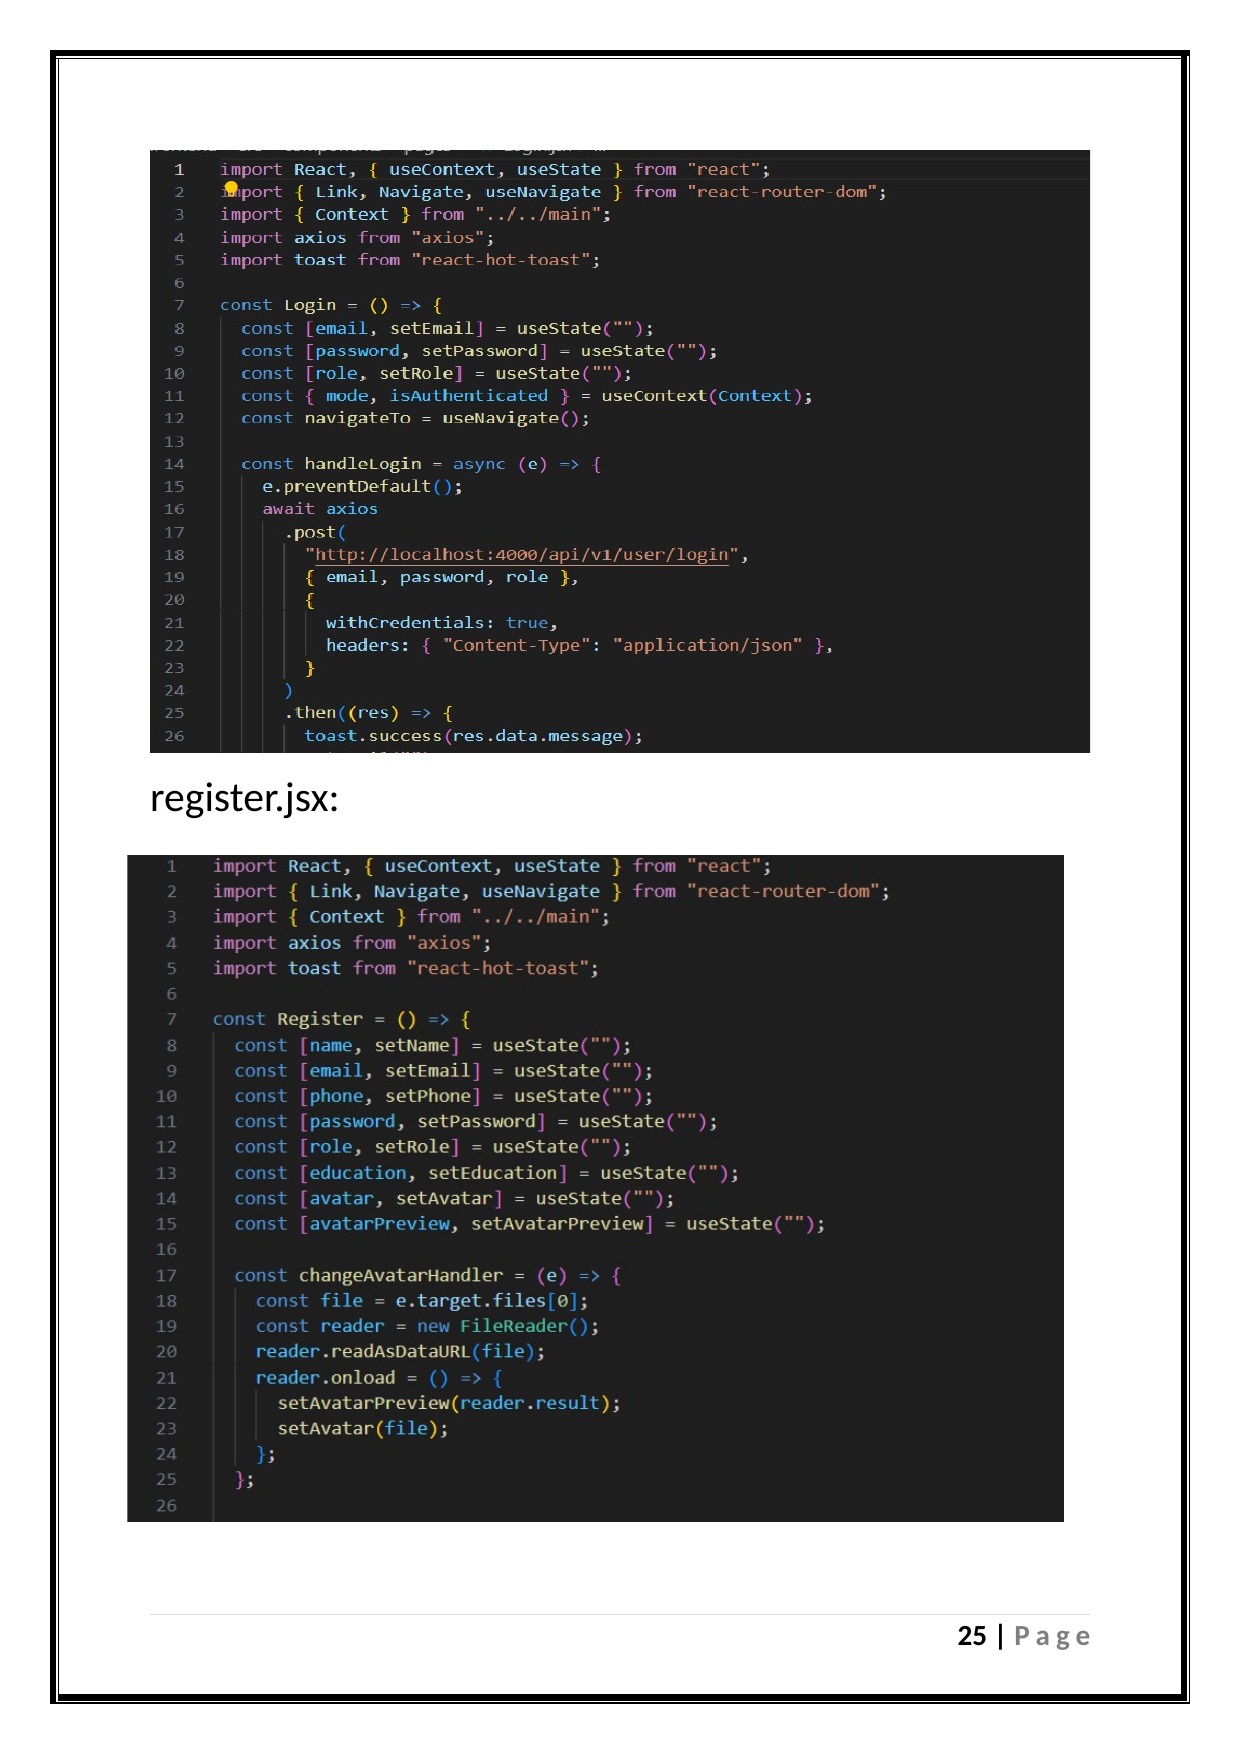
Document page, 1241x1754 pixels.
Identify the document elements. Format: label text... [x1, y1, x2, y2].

picture [150, 150, 1091, 753]
text register.jsx: [150, 771, 1090, 822]
picture [126, 855, 1063, 1521]
